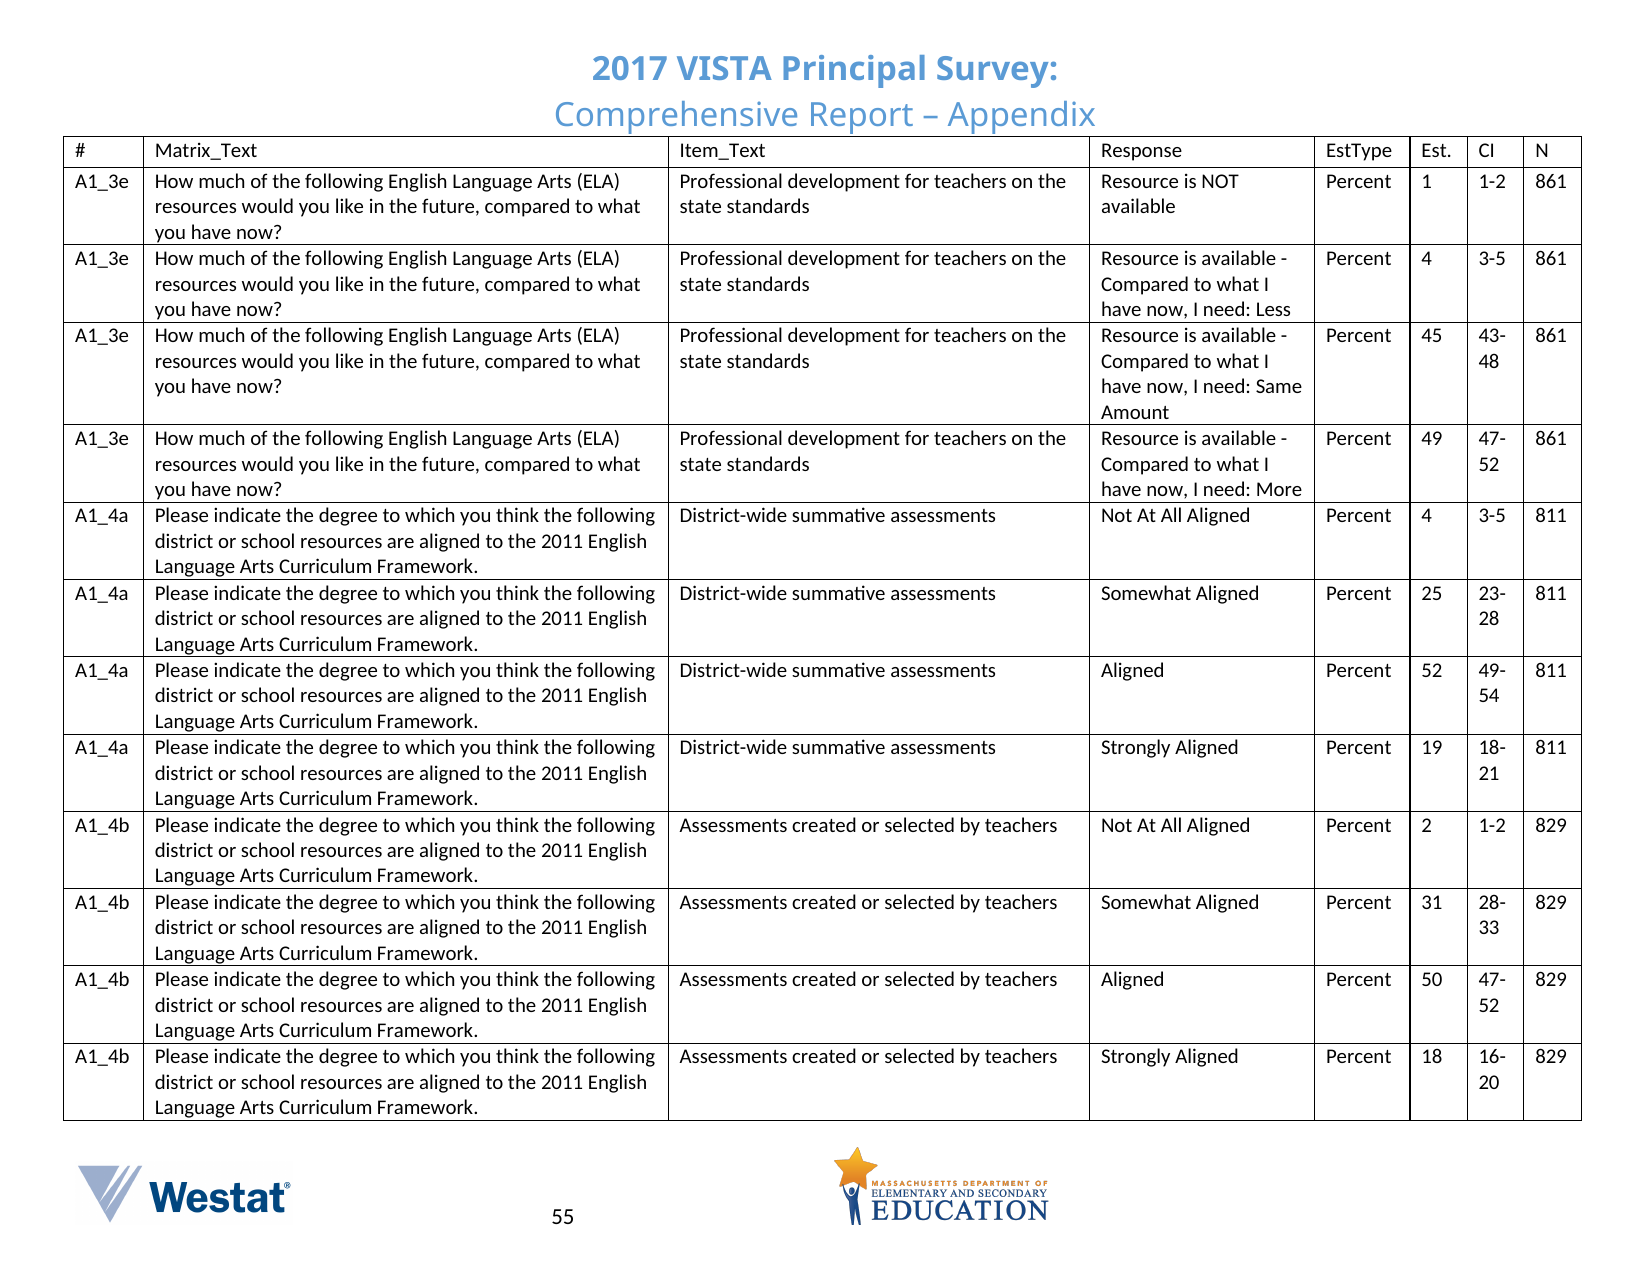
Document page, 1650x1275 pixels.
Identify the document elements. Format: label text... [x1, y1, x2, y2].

table_cell 861 [1524, 245, 1581, 322]
table_cell A1_4b [64, 812, 143, 888]
table_cell How much of the following English Language Arts (ELA) resources would you like in the future, compared to what you have now? [144, 425, 668, 502]
table_cell 811 [1524, 580, 1581, 656]
table_cell A1_3e [64, 425, 143, 502]
table_cell 861 [1524, 425, 1581, 502]
table_cell Percent [1315, 657, 1409, 733]
table_cell Assessments created or selected by teachers [669, 889, 1089, 965]
table_header Item_Text [669, 137, 1089, 167]
table_cell Percent [1315, 889, 1409, 965]
table_cell District-wide summative assessments [669, 503, 1089, 579]
table_cell 4 [1411, 503, 1467, 579]
table_cell Not At All Aligned [1090, 812, 1314, 888]
table_cell A1_4a [64, 657, 143, 733]
table_cell 811 [1524, 735, 1581, 811]
table_cell Resource is available - Compared to what I have now, I need: More [1090, 425, 1314, 502]
table_cell 45 [1411, 323, 1467, 424]
table_cell A1_3e [64, 168, 143, 244]
table_cell 28-33 [1468, 889, 1523, 965]
table_cell Percent [1315, 735, 1409, 811]
table_header Response [1090, 137, 1314, 167]
table_cell 3-5 [1468, 245, 1523, 322]
table_cell 16-20 [1468, 1044, 1523, 1120]
table_cell Percent [1315, 503, 1409, 579]
table_cell 43-48 [1468, 323, 1523, 424]
picture [75, 1161, 293, 1225]
table_header Matrix_Text [144, 137, 668, 167]
table_cell 1-2 [1468, 168, 1523, 244]
table_cell Aligned [1090, 966, 1314, 1043]
table_cell 25 [1411, 580, 1467, 656]
table_cell Percent [1315, 966, 1409, 1043]
table_cell Professional development for teachers on the state standards [669, 168, 1089, 244]
table_cell A1_3e [64, 245, 143, 322]
table_cell District-wide summative assessments [669, 735, 1089, 811]
table_cell A1_4a [64, 503, 143, 579]
table_cell Aligned [1090, 657, 1314, 733]
table_cell How much of the following English Language Arts (ELA) resources would you like in the future, compared to what you have now? [144, 245, 668, 322]
table_cell Assessments created or selected by teachers [669, 812, 1089, 888]
table_cell 4 [1411, 245, 1467, 322]
table_cell Somewhat Aligned [1090, 889, 1314, 965]
table_cell Professional development for teachers on the state standards [669, 425, 1089, 502]
table_cell Resource is available - Compared to what I have now, I need: Same Amount [1090, 323, 1314, 424]
table_header # [64, 137, 143, 167]
table_cell Resource is NOT available [1090, 168, 1314, 244]
table_cell Percent [1315, 580, 1409, 656]
table_cell 861 [1524, 168, 1581, 244]
table_cell How much of the following English Language Arts (ELA) resources would you like in the future, compared to what you have now? [144, 168, 668, 244]
table_cell 49 [1411, 425, 1467, 502]
table_cell 31 [1411, 889, 1467, 965]
table_cell 2 [1411, 812, 1467, 888]
table_cell 3-5 [1468, 503, 1523, 579]
table_cell 829 [1524, 966, 1581, 1043]
table_cell 1-2 [1468, 812, 1523, 888]
table_cell Strongly Aligned [1090, 735, 1314, 811]
table_cell Professional development for teachers on the state standards [669, 323, 1089, 424]
table_cell Strongly Aligned [1090, 1044, 1314, 1120]
table_cell A1_4a [64, 580, 143, 656]
table_cell 829 [1524, 889, 1581, 965]
table_cell 47-52 [1468, 425, 1523, 502]
table_header CI [1468, 137, 1523, 167]
table_cell Not At All Aligned [1090, 503, 1314, 579]
table_header Est. [1411, 137, 1467, 167]
table_cell Percent [1315, 168, 1409, 244]
table_cell Resource is available - Compared to what I have now, I need: Less [1090, 245, 1314, 322]
table_cell District-wide summative assessments [669, 657, 1089, 733]
table_cell How much of the following English Language Arts (ELA) resources would you like in the future, compared to what you have now? [144, 323, 668, 424]
table_cell 861 [1524, 323, 1581, 424]
table_cell Percent [1315, 1044, 1409, 1120]
table_header EstType [1315, 137, 1409, 167]
table_cell District-wide summative assessments [669, 580, 1089, 656]
table_cell A1_4b [64, 1044, 143, 1120]
table_cell 52 [1411, 657, 1467, 733]
table_cell Assessments created or selected by teachers [669, 966, 1089, 1043]
table_cell Percent [1315, 245, 1409, 322]
table_cell 18 [1411, 1044, 1467, 1120]
table_cell 829 [1524, 1044, 1581, 1120]
table_cell Percent [1315, 323, 1409, 424]
table_cell Professional development for teachers on the state standards [669, 245, 1089, 322]
table_cell Somewhat Aligned [1090, 580, 1314, 656]
table_cell 50 [1411, 966, 1467, 1043]
table_cell 811 [1524, 657, 1581, 733]
table_cell 19 [1411, 735, 1467, 811]
table_cell A1_4b [64, 966, 143, 1043]
table_cell 811 [1524, 503, 1581, 579]
table_cell A1_4a [64, 735, 143, 811]
table_cell Percent [1315, 425, 1409, 502]
table_cell A1_4b [64, 889, 143, 965]
table_cell 1 [1411, 168, 1467, 244]
table_cell 23-28 [1468, 580, 1523, 656]
picture [832, 1140, 1050, 1225]
table_cell Assessments created or selected by teachers [669, 1044, 1089, 1120]
table_cell Percent [1315, 812, 1409, 888]
table_cell 49-54 [1468, 657, 1523, 733]
table_cell A1_3e [64, 323, 143, 424]
table_cell 18-21 [1468, 735, 1523, 811]
table_header N [1524, 137, 1581, 167]
table_cell 47-52 [1468, 966, 1523, 1043]
table_cell 829 [1524, 812, 1581, 888]
